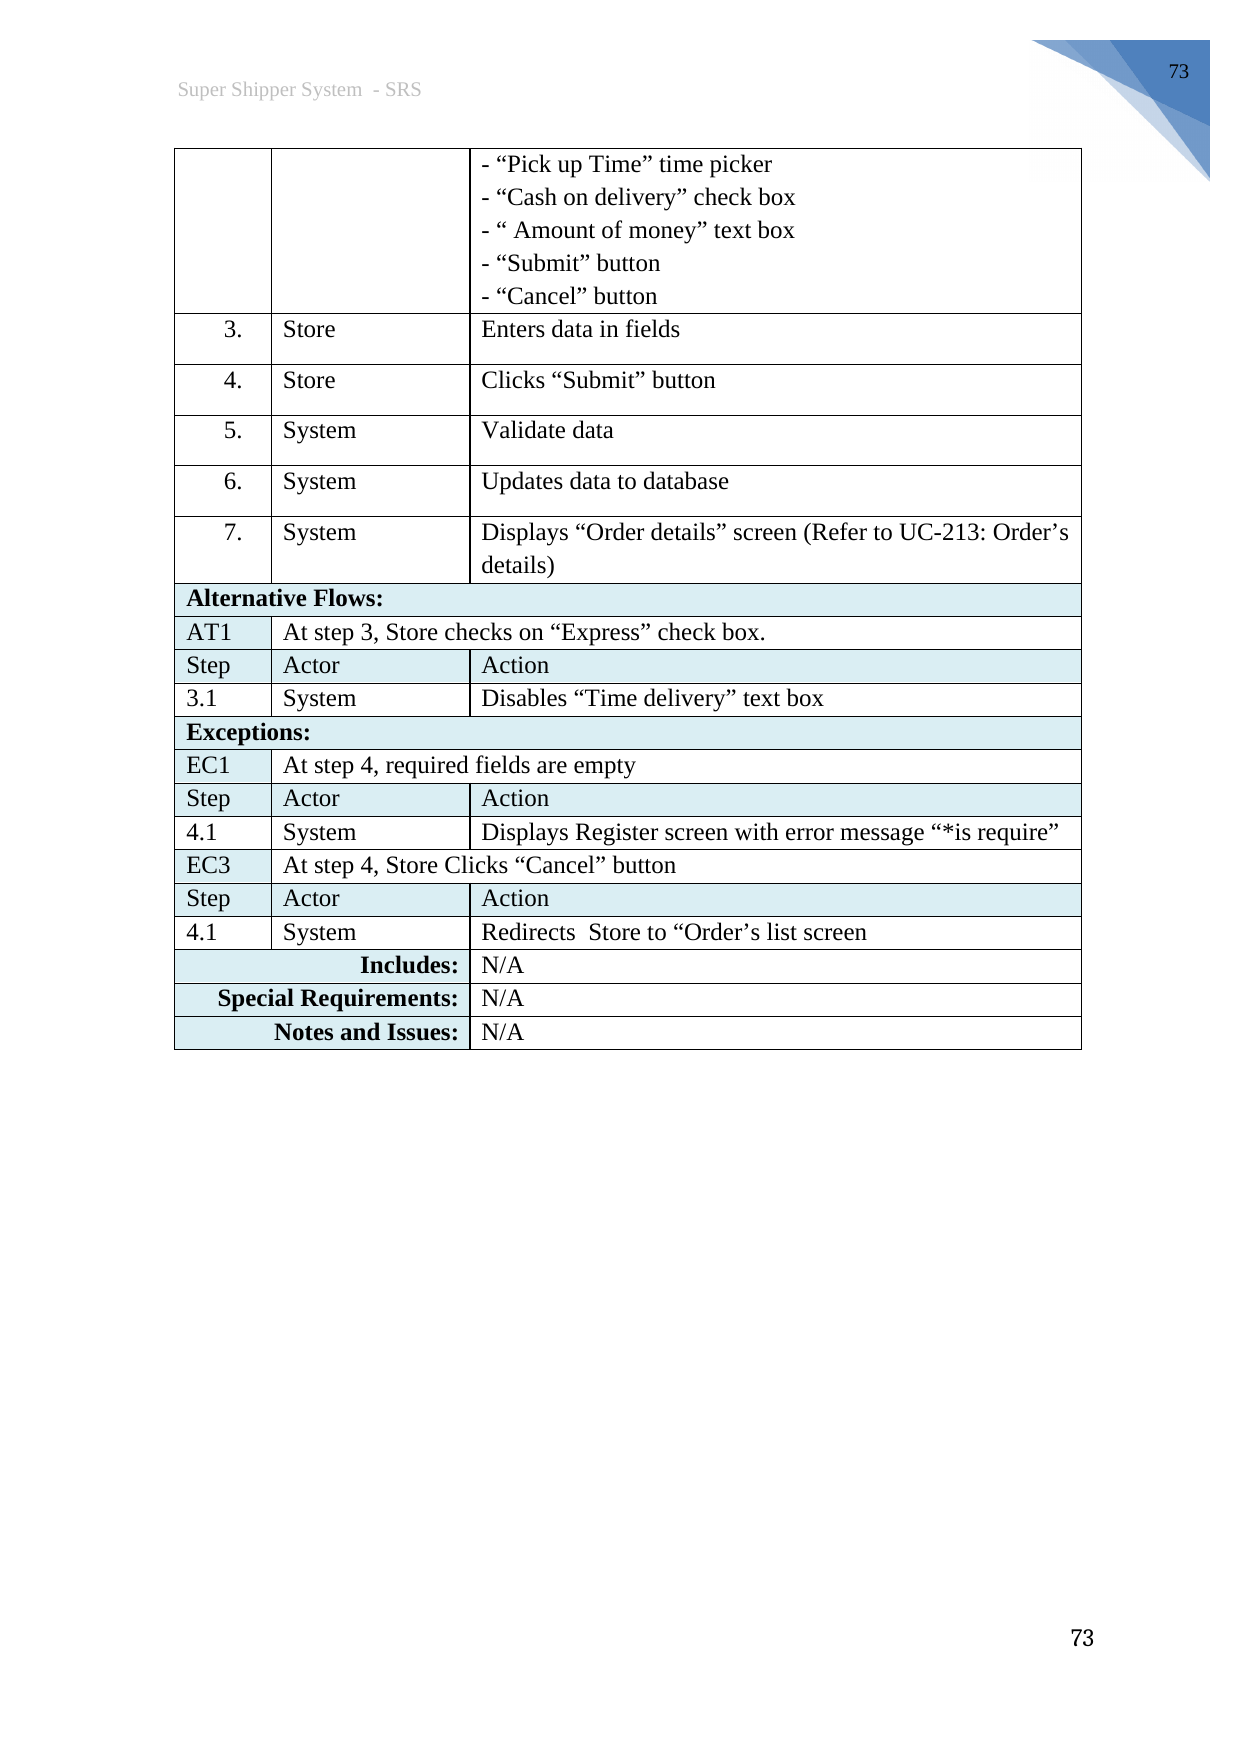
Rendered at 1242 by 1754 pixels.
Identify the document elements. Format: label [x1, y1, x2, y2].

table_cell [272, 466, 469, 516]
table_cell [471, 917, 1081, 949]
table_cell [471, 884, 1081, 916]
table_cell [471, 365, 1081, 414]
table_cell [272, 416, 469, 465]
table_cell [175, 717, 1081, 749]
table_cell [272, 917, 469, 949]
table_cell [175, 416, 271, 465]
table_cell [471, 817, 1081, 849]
picture [1029, 40, 1210, 182]
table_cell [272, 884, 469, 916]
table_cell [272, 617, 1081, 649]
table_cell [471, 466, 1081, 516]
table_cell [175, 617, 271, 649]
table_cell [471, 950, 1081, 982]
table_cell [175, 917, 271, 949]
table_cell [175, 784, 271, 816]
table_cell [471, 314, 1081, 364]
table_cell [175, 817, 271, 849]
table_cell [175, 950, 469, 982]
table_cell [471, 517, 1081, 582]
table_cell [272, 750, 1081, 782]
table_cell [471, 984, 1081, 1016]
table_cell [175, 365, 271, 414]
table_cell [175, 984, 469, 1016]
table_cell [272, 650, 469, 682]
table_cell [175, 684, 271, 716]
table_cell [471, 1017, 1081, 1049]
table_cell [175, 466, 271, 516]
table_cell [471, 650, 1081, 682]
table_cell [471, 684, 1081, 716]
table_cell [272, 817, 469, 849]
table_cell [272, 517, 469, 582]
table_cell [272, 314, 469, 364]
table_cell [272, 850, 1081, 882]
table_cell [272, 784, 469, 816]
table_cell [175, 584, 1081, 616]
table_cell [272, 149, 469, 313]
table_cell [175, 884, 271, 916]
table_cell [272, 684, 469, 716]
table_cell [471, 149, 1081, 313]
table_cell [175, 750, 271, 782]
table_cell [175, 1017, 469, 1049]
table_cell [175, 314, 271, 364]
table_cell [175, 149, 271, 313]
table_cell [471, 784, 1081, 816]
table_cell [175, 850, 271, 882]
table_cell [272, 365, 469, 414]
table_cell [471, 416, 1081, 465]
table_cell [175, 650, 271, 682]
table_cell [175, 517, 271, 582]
